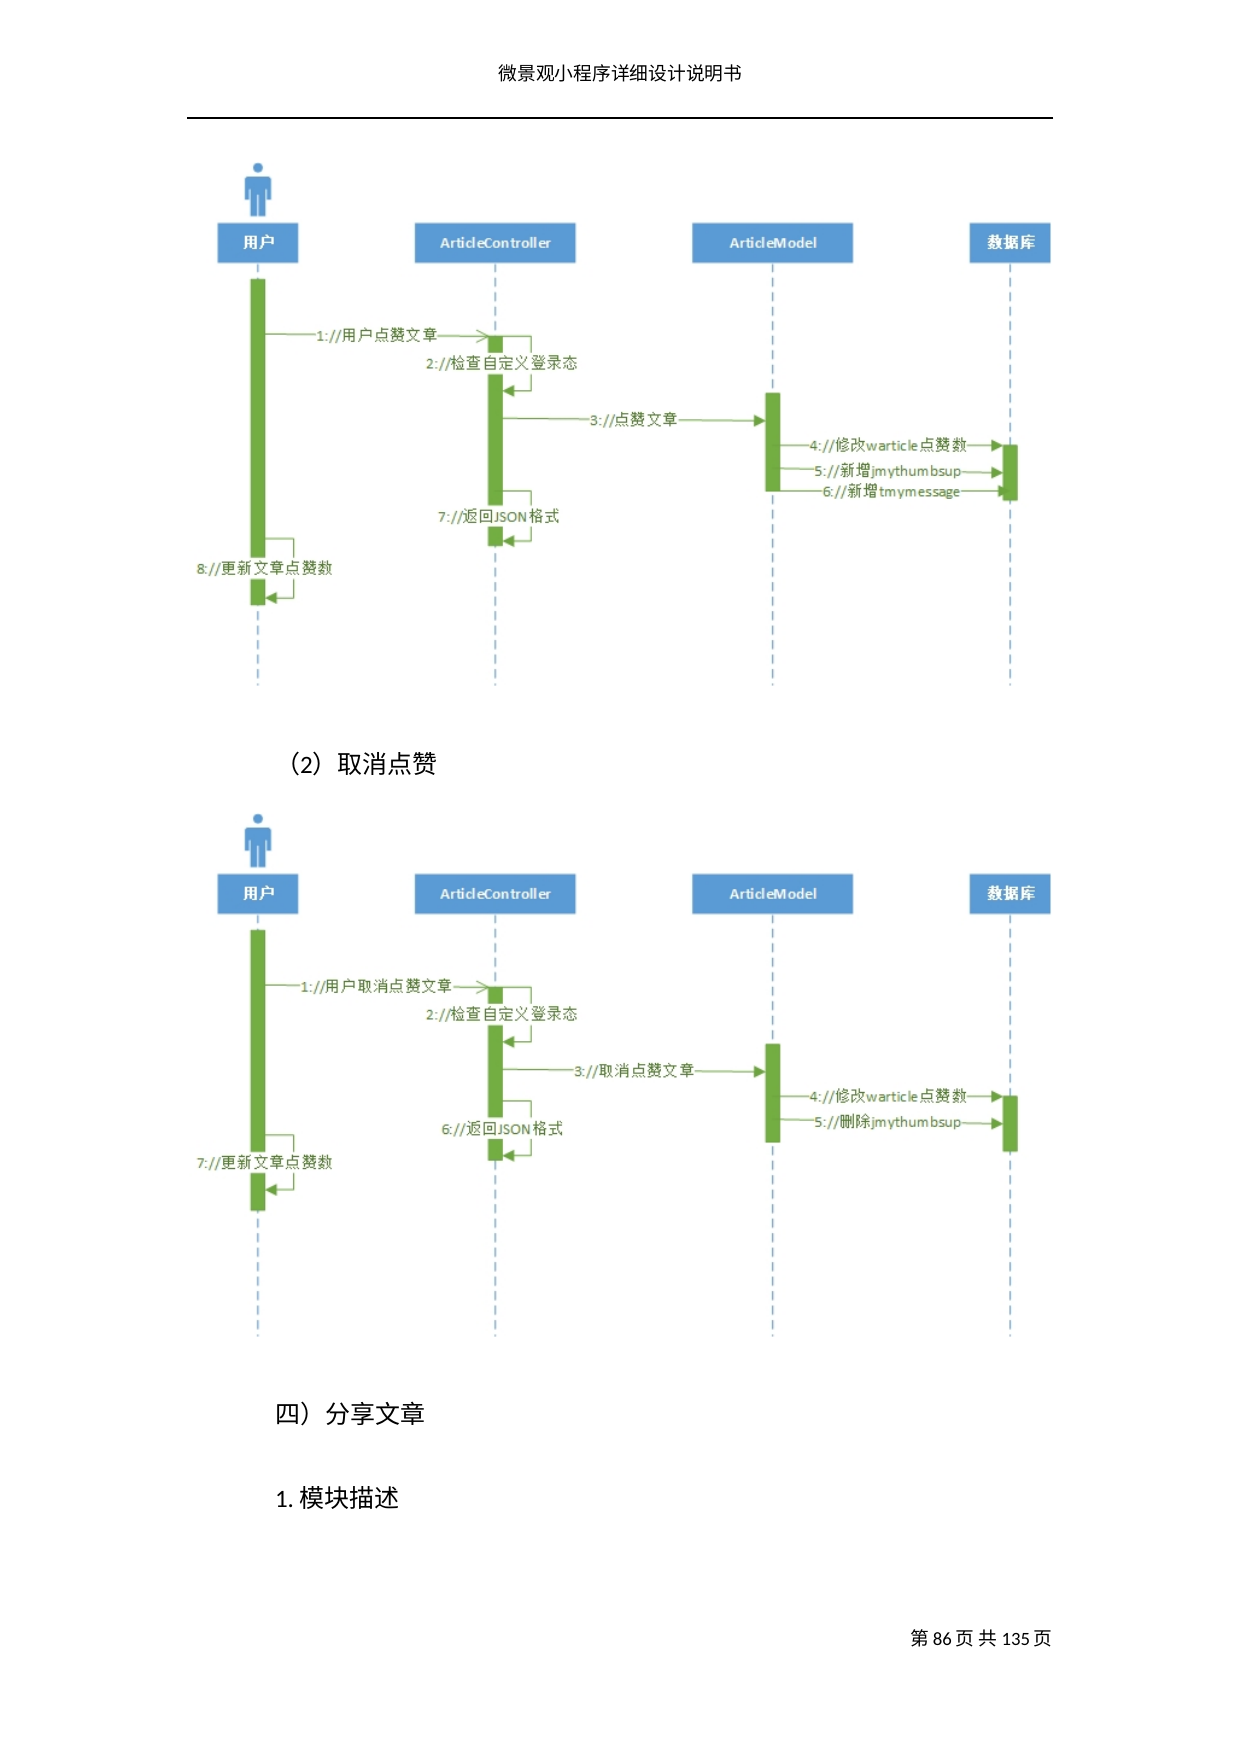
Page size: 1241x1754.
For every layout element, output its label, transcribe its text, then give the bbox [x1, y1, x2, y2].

list 四）分享文章 [275, 1381, 1053, 1446]
picture [187, 162, 1053, 686]
picture [187, 812, 1053, 1337]
list 1. 模块描述 [275, 1464, 1053, 1529]
list （2）取消点赞 [275, 730, 1053, 795]
